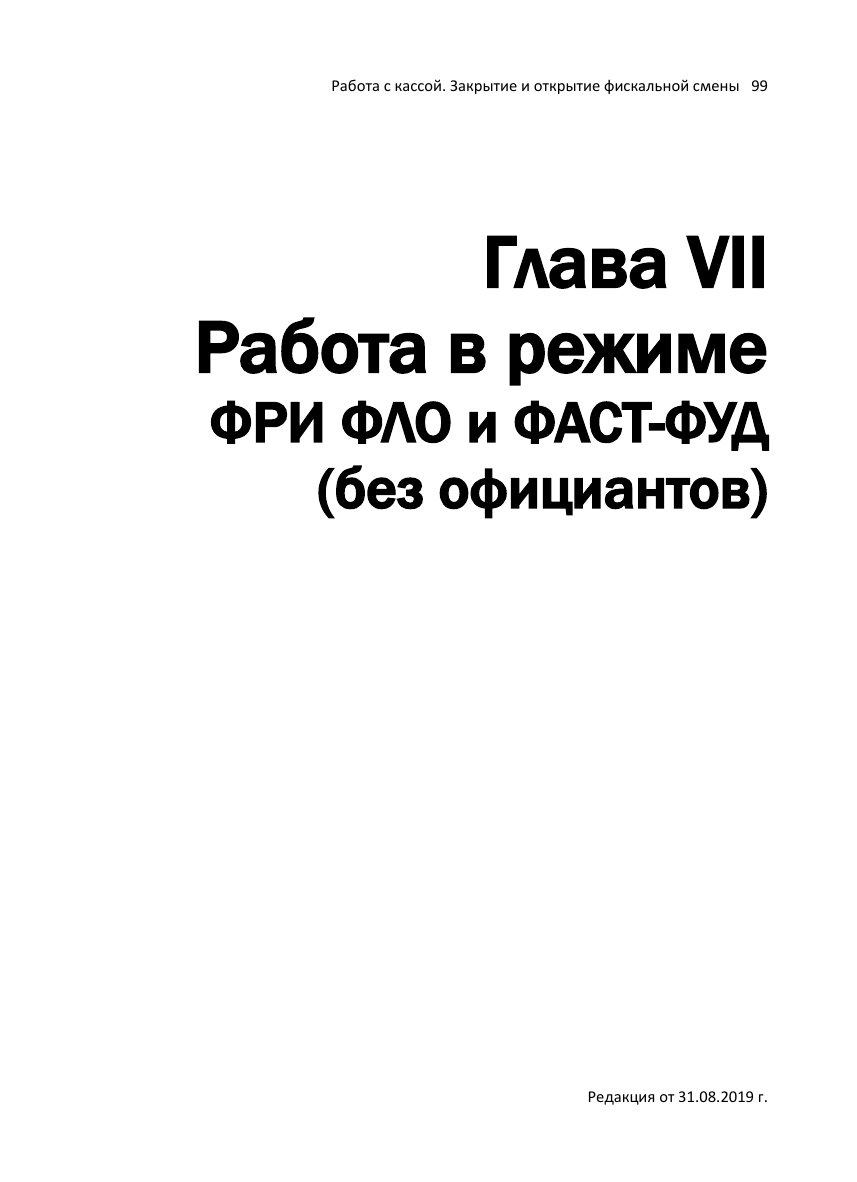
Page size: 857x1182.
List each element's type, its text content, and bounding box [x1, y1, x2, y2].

text Глава [89, 218, 768, 303]
subtitle Работа в режиме ФРИ ФЛО и ФАСТ-ФУД (без официантов) [89, 303, 768, 520]
